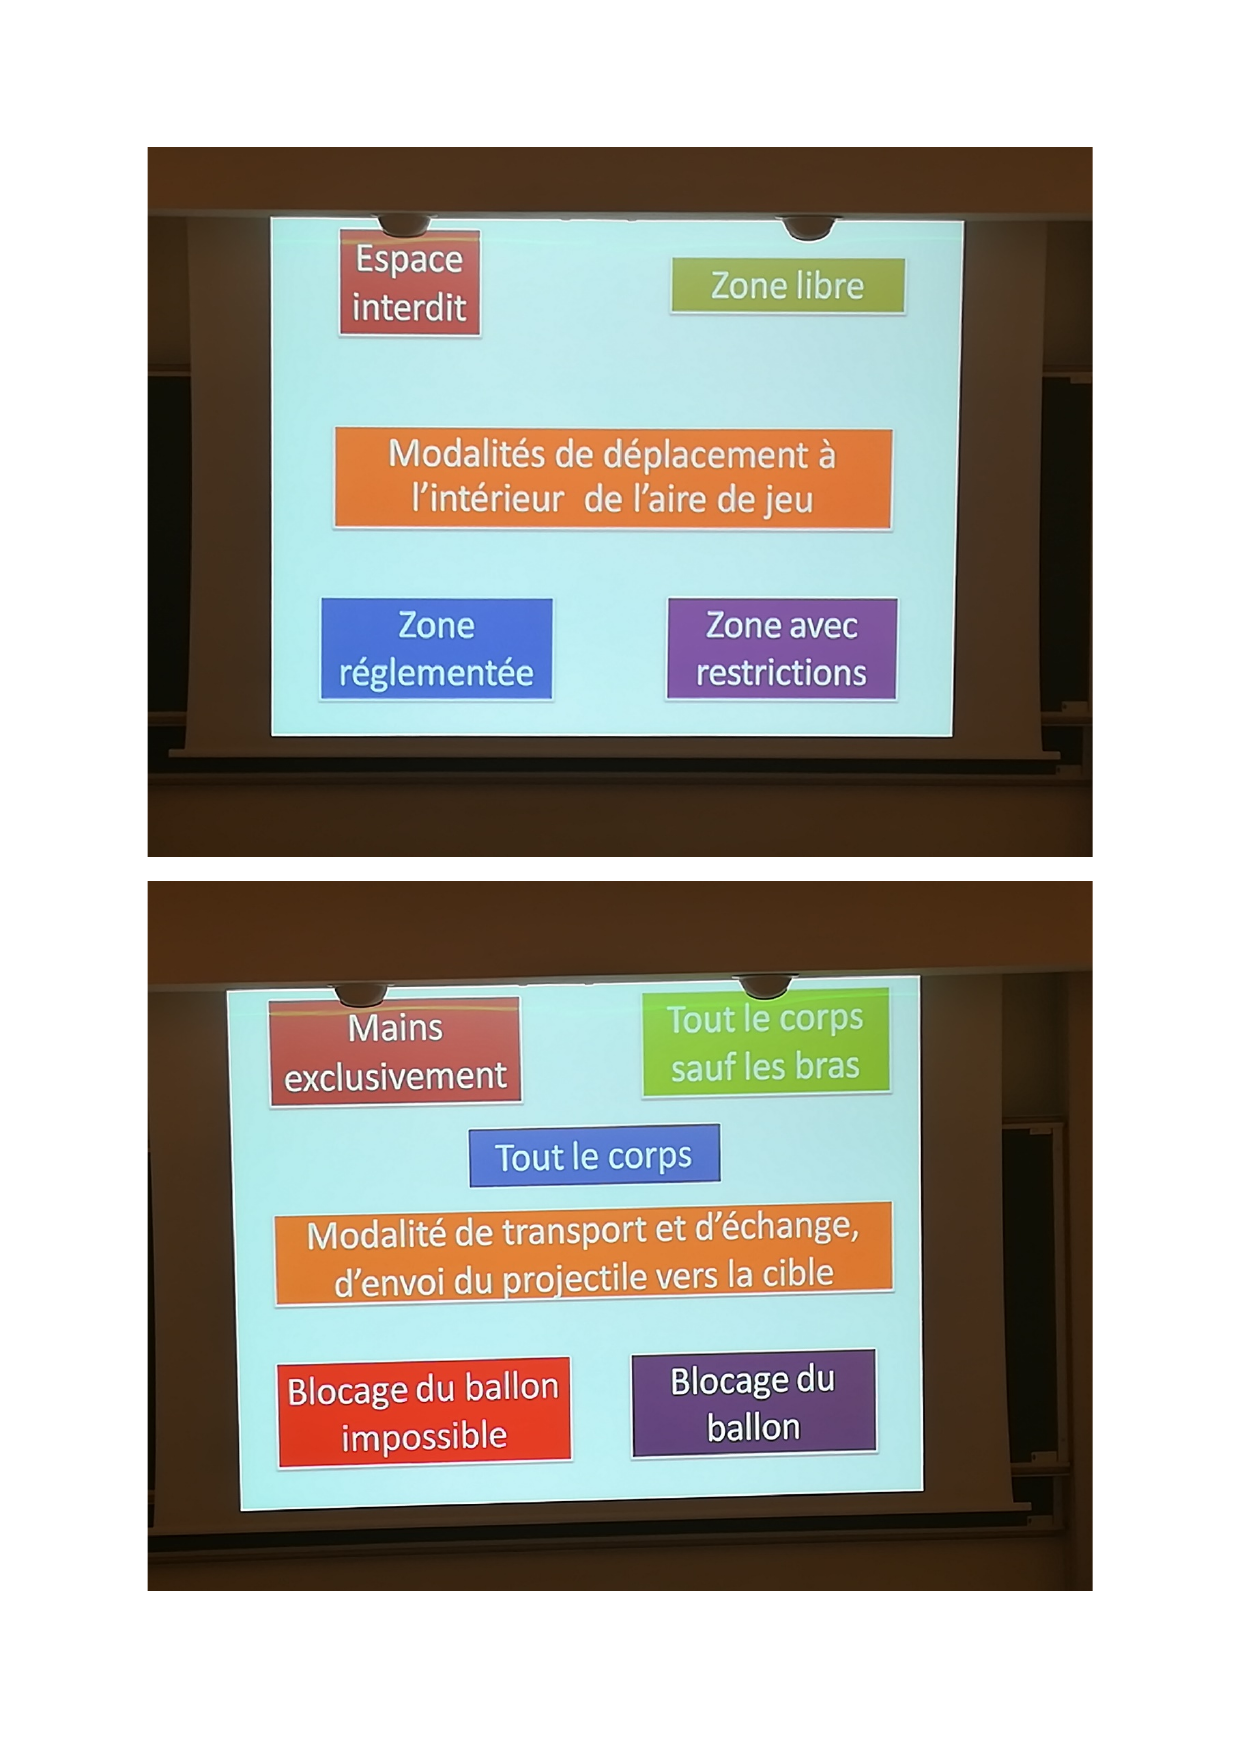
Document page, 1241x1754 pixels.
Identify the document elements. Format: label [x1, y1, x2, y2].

picture [147, 147, 1093, 857]
picture [147, 881, 1093, 1591]
